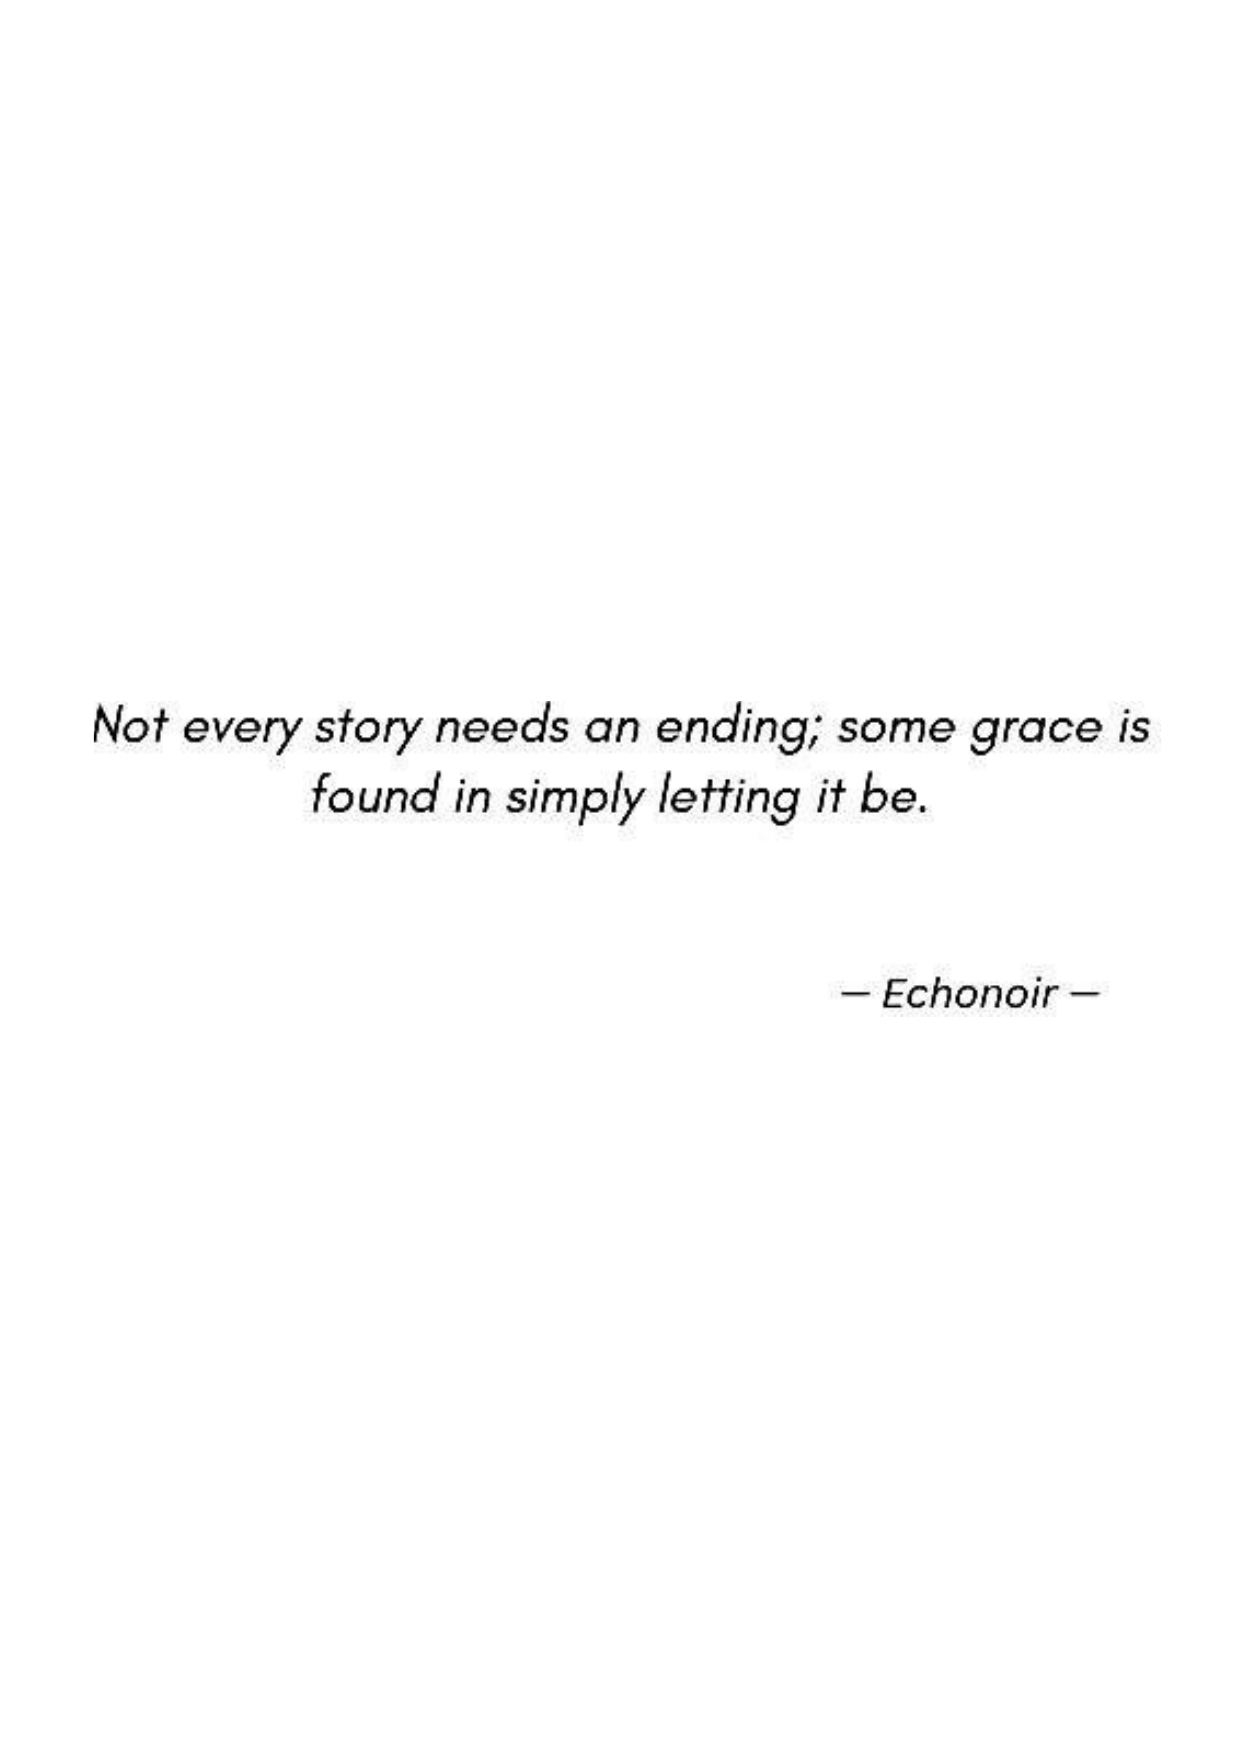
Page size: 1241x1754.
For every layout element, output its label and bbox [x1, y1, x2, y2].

picture [93, 701, 1162, 1017]
